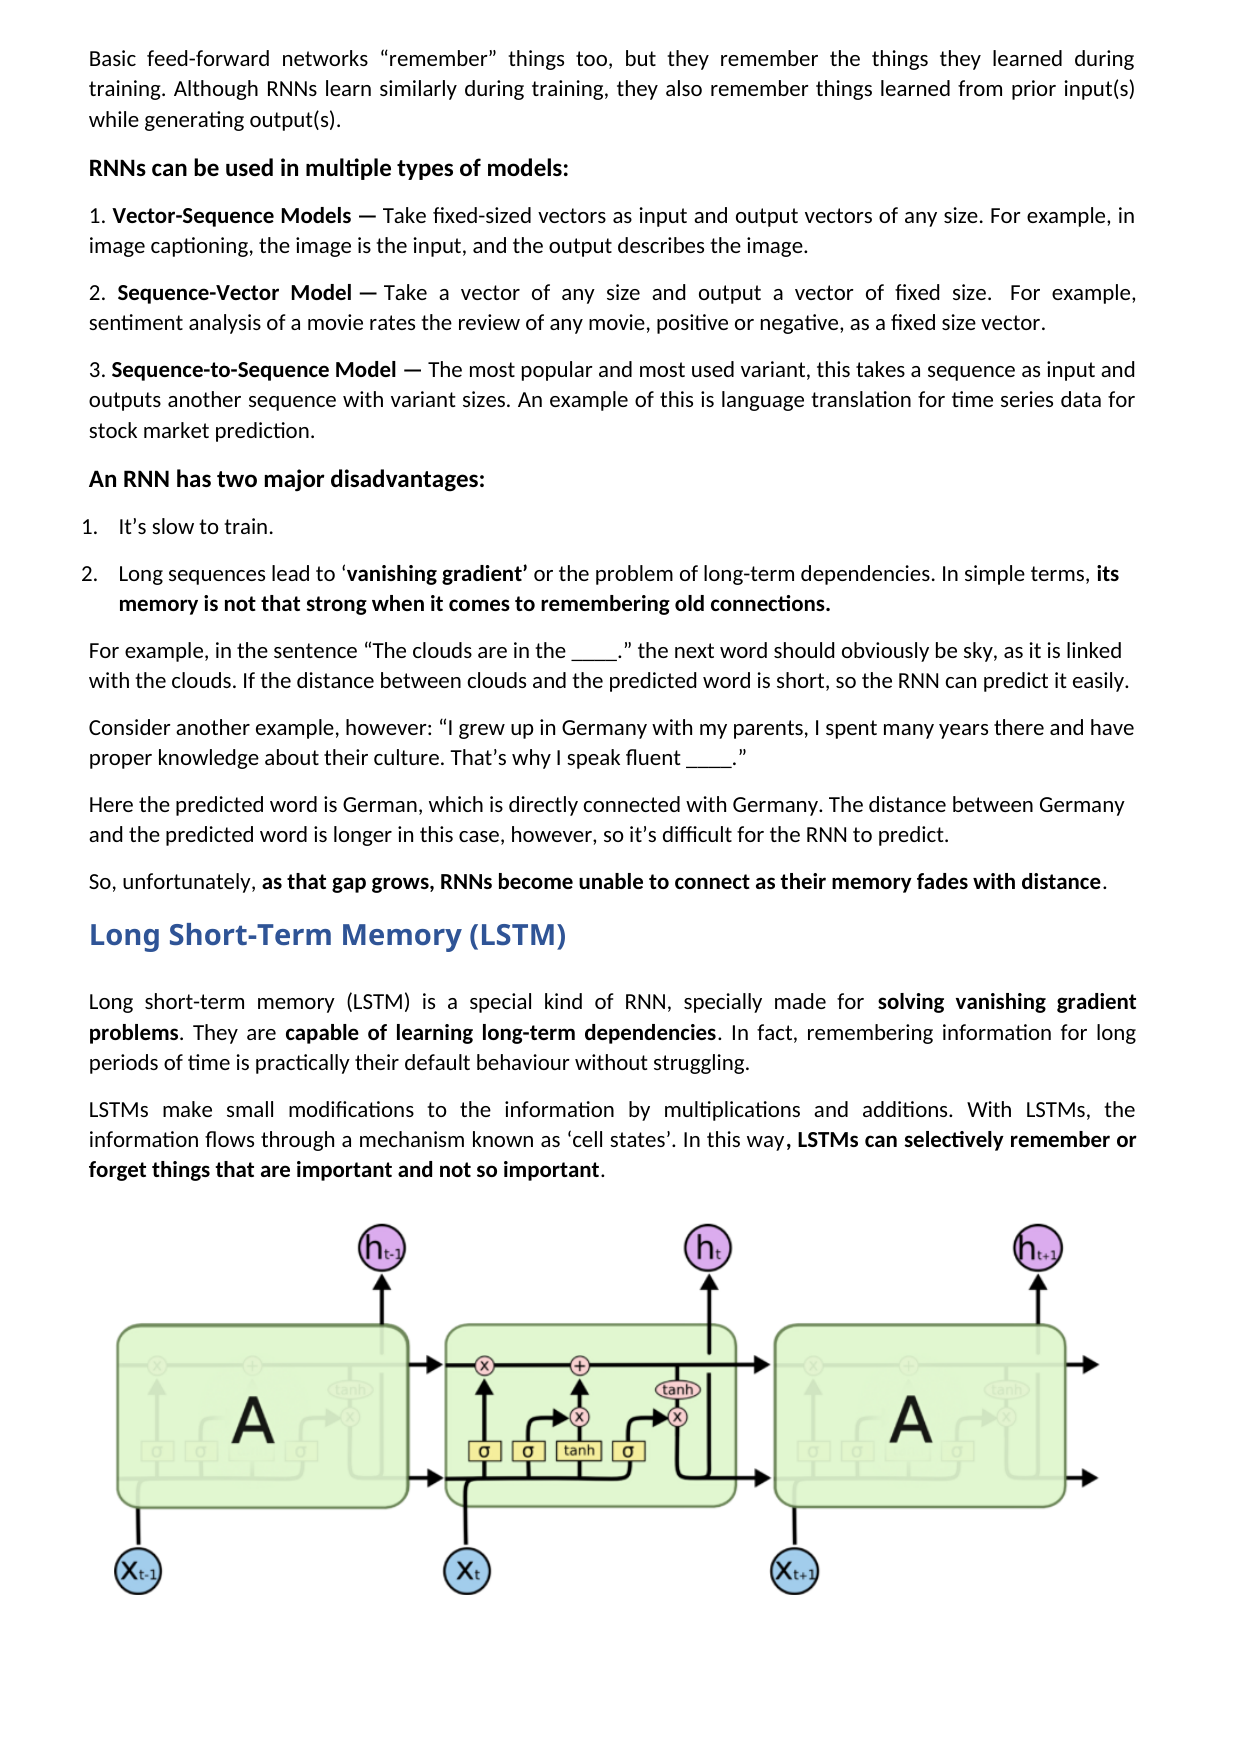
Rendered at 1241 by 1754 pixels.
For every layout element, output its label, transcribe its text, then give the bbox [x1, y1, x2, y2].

list Long sequences lead to ‘vanishing gradient’ or the problem of long-term dependencies. In simple terms, its memory is not that strong when it comes to remembering old connections. [81, 559, 1137, 617]
text 2. Sequence-Vector Model — Take a vector of any size and output a vector of fixed size. For example, sentiment analysis of a movie rates the review of any movie, positive or negative, as a fixed size vector. [89, 278, 1137, 337]
text RNNs can be used in multiple types of models: [89, 152, 1137, 182]
text LSTMs make small modifications to the information by multiplications and additions. With LSTMs, the information flows through a mechanism known as ‘cell states’. In this way, LSTMs can selectively remember or forget things that are important and not so important. [89, 1095, 1137, 1183]
text For example, in the sentence “The clouds are in the ____.” the next word should obviously be sky, as it is linked with the clouds. If the distance between clouds and the predicted word is short, so the RNN can predict it easily. [89, 636, 1137, 694]
text 3. Sequence-to-Sequence Model — The most popular and most used variant, this takes a sequence as input and outputs another sequence with variant sizes. An example of this is language translation for time series data for stock market prediction. [89, 355, 1137, 444]
text An RNN has two major disadvantages: [89, 463, 1137, 493]
text Here the predicted word is German, which is directly connected with Germany. The distance between Germany and the predicted word is longer in this case, however, so it’s difficult for the RNN to predict. [89, 790, 1137, 849]
text Basic feed-forward networks “remember” things too, but they remember the things they learned during training. Although RNNs learn similarly during training, they also remember things learned from prior input(s) while generating output(s). [89, 44, 1137, 133]
picture [88, 1202, 1137, 1603]
subtitle Long Short-Term Memory (LSTM) [89, 914, 1137, 954]
text So, unfortunately, as that gap grows, RNNs become unable to connect as their memory fades with distance. [89, 867, 1137, 896]
text Consider another example, however: “I grew up in Germany with my parents, I spent many years there and have proper knowledge about their culture. That’s why I speak fluent ____.” [89, 713, 1137, 772]
list It’s slow to train. [81, 512, 1137, 540]
text 1. Vector-Sequence Models — Take fixed-sized vectors as input and output vectors of any size. For example, in image captioning, the image is the input, and the output describes the image. [89, 201, 1137, 259]
text Long short-term memory (LSTM) is a special kind of RNN, specially made for solving vanishing gradient problems. They are capable of learning long-term dependencies. In fact, remembering information for long periods of time is practically their default behaviour without struggling. [89, 987, 1137, 1076]
